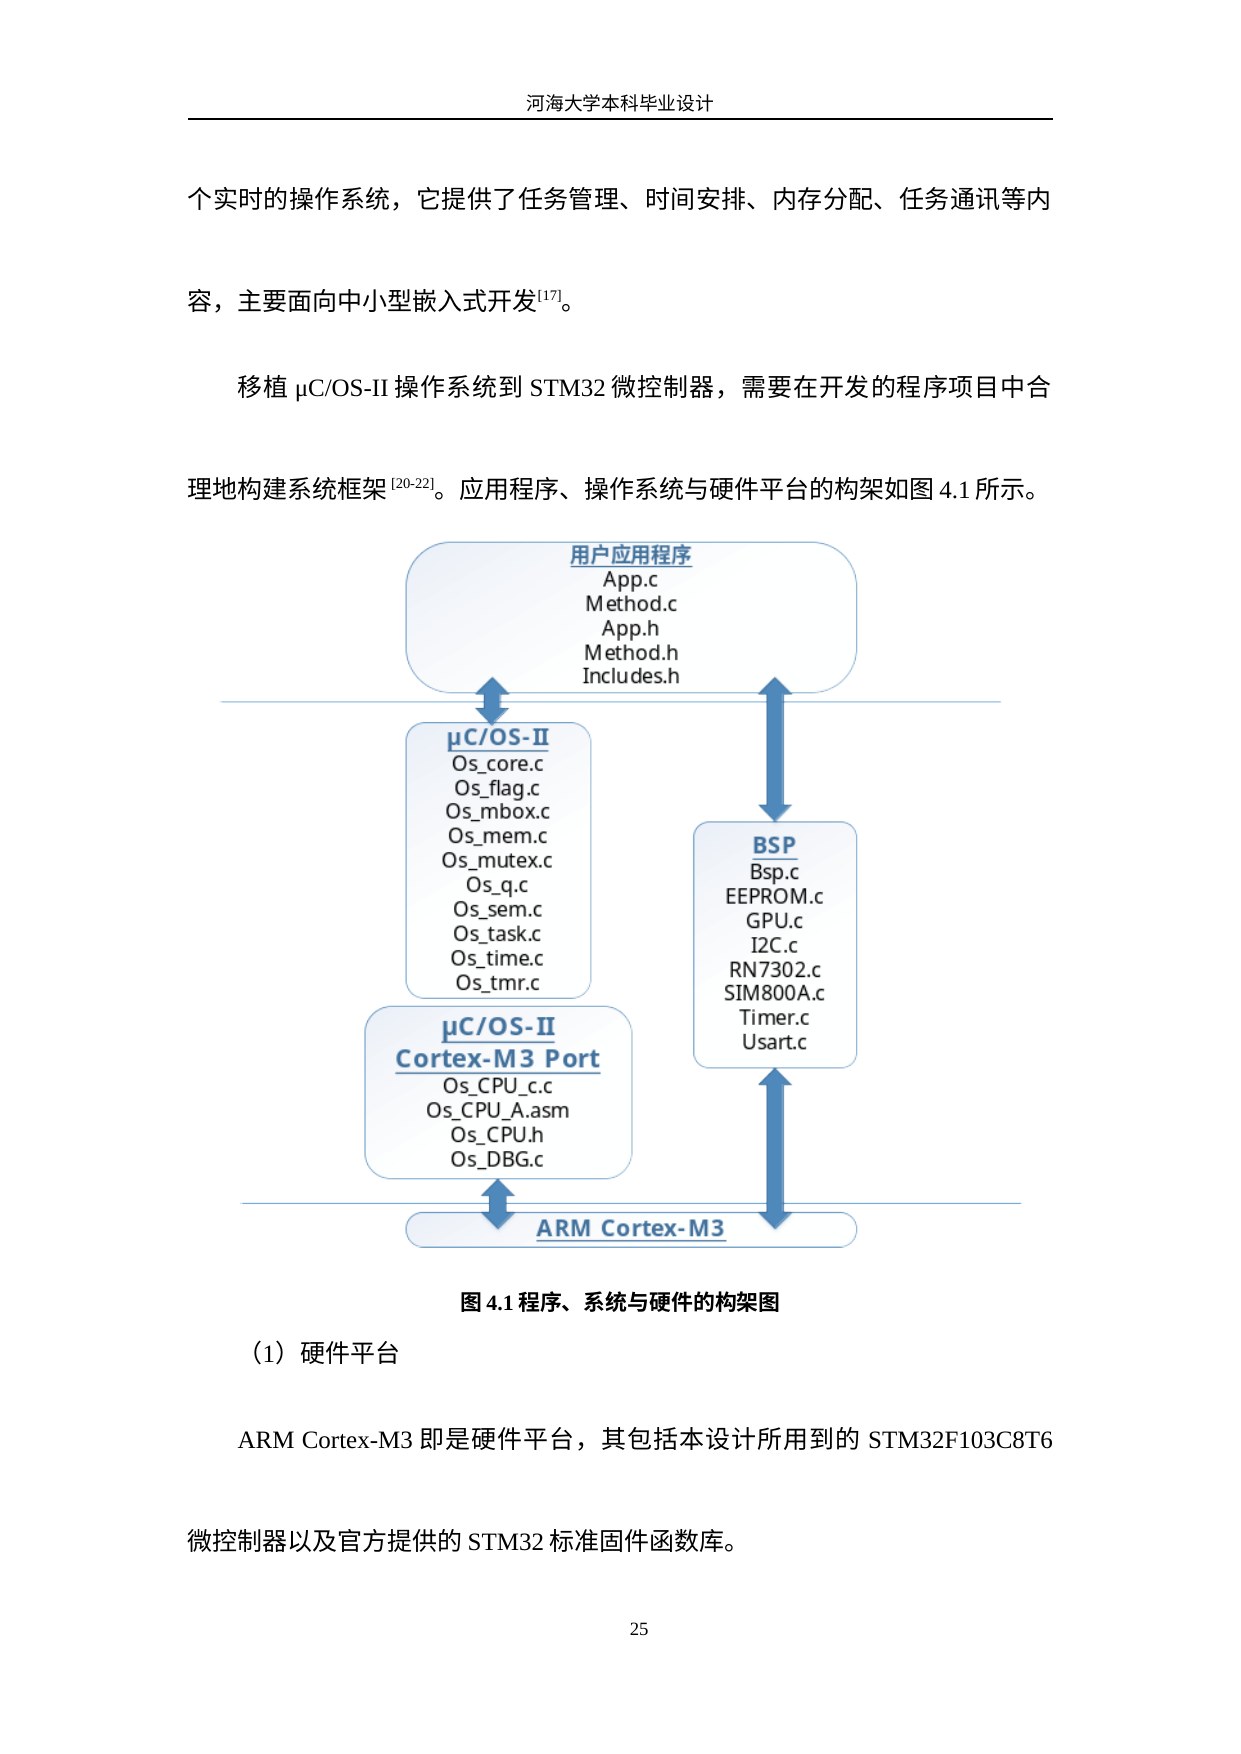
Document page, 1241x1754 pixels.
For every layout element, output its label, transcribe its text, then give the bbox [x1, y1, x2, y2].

text （1）硬件平台 [187, 1318, 1053, 1386]
text ARM Cortex-M3即是硬件平台，其包括本设计所用到的STM32F103C8T6微控制器以及官方提供的STM32标准固件函数库。 [187, 1404, 1053, 1574]
text 移植μC/OS-II操作系统到STM32微控制器，需要在开发的程序项目中合理地构建系统框架 [20-22]。应用程序、操作系统与硬件平台的构架如图4.1所示。 [187, 352, 1053, 522]
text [187, 164, 1053, 334]
text 图4.1程序、系统与硬件的构架图 [187, 1284, 1053, 1318]
